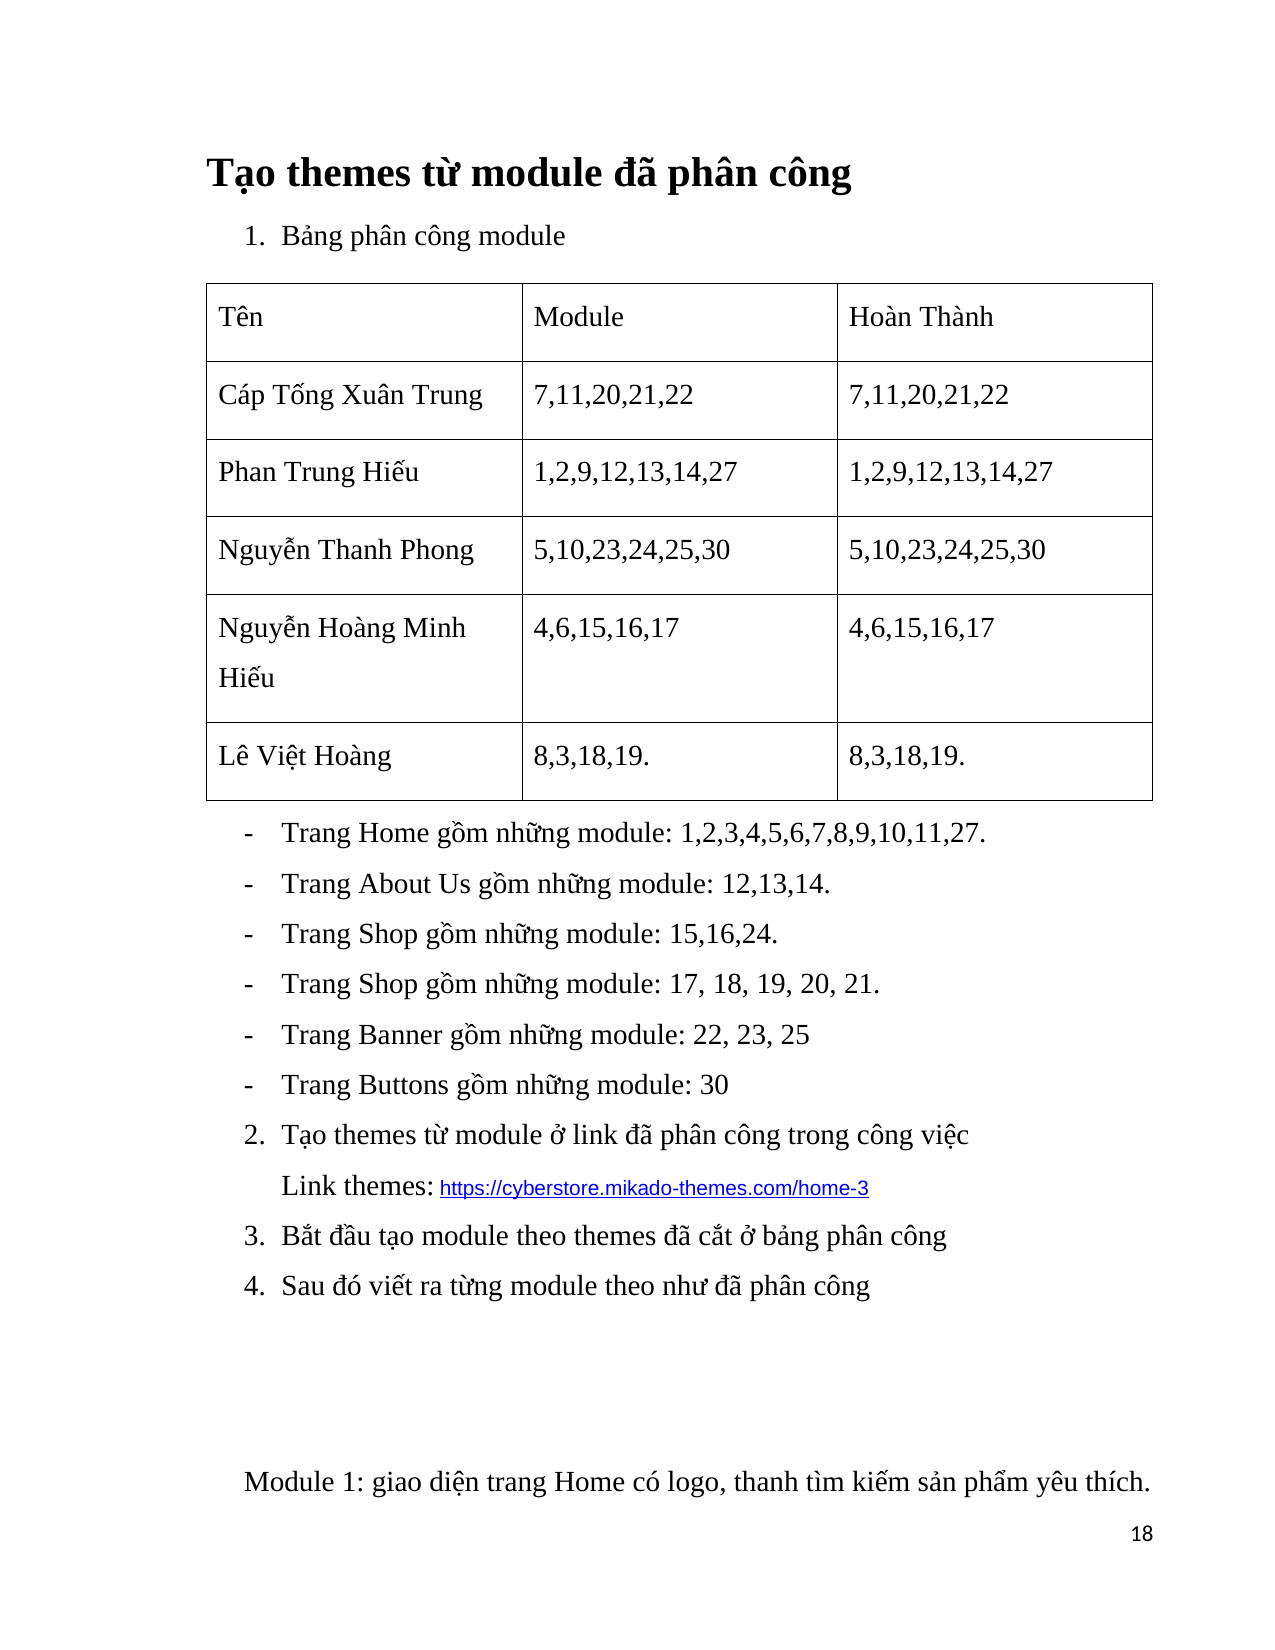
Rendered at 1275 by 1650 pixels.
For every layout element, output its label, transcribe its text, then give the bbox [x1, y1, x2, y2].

subtitle Tạo themes từ module đã phân công [206, 148, 1153, 196]
table_cell 7,11,20,21,22 [523, 362, 837, 438]
list Sau đó viết ra từng module theo như đã phân công [244, 1268, 1153, 1302]
table_cell Nguyễn Thanh Phong [207, 517, 522, 594]
list Link themes: https://cyberstore.mikado-themes.com/home-3 [281, 1168, 1153, 1201]
table_cell 4,6,15,16,17 [838, 595, 1152, 722]
table_cell Lê Việt Hoàng [207, 723, 522, 799]
text Module 1: giao diện trang Home có logo, thanh tìm kiếm sản phẩm yêu thích. [244, 1464, 1153, 1498]
table_cell Cáp Tống Xuân Trung [207, 362, 522, 438]
list Trang Home gồm những module: 1,2,3,4,5,6,7,8,9,10,11,27. [244, 816, 1153, 849]
table_cell 8,3,18,19. [838, 723, 1152, 799]
list Tạo themes từ module ở link đã phân công trong công việc [244, 1117, 1153, 1151]
list Bắt đầu tạo module theo themes đã cắt ở bảng phân công [244, 1218, 1153, 1252]
table_cell 4,6,15,16,17 [523, 595, 837, 722]
table_cell 1,2,9,12,13,14,27 [838, 440, 1152, 516]
table_cell 1,2,9,12,13,14,27 [523, 440, 837, 516]
table_header Module [523, 284, 837, 361]
list Trang Shop gồm những module: 15,16,24. [244, 916, 1153, 950]
table_cell 5,10,23,24,25,30 [838, 517, 1152, 594]
list Trang Shop gồm những module: 17, 18, 19, 20, 21. [244, 967, 1153, 1000]
list Trang Buttons gồm những module: 30 [244, 1067, 1153, 1101]
table_header Tên [207, 284, 522, 361]
list Bảng phân công module [244, 218, 1153, 251]
table_cell 7,11,20,21,22 [838, 362, 1152, 438]
table_header Hoàn Thành [838, 284, 1152, 361]
table_cell 5,10,23,24,25,30 [523, 517, 837, 594]
table_cell Nguyễn Hoàng Minh Hiếu [207, 595, 522, 722]
table_cell Phan Trung Hiếu [207, 440, 522, 516]
list Trang Banner gồm những module: 22, 23, 25 [244, 1017, 1153, 1050]
table_cell 8,3,18,19. [523, 723, 837, 799]
list Trang About Us gồm những module: 12,13,14. [244, 866, 1153, 899]
